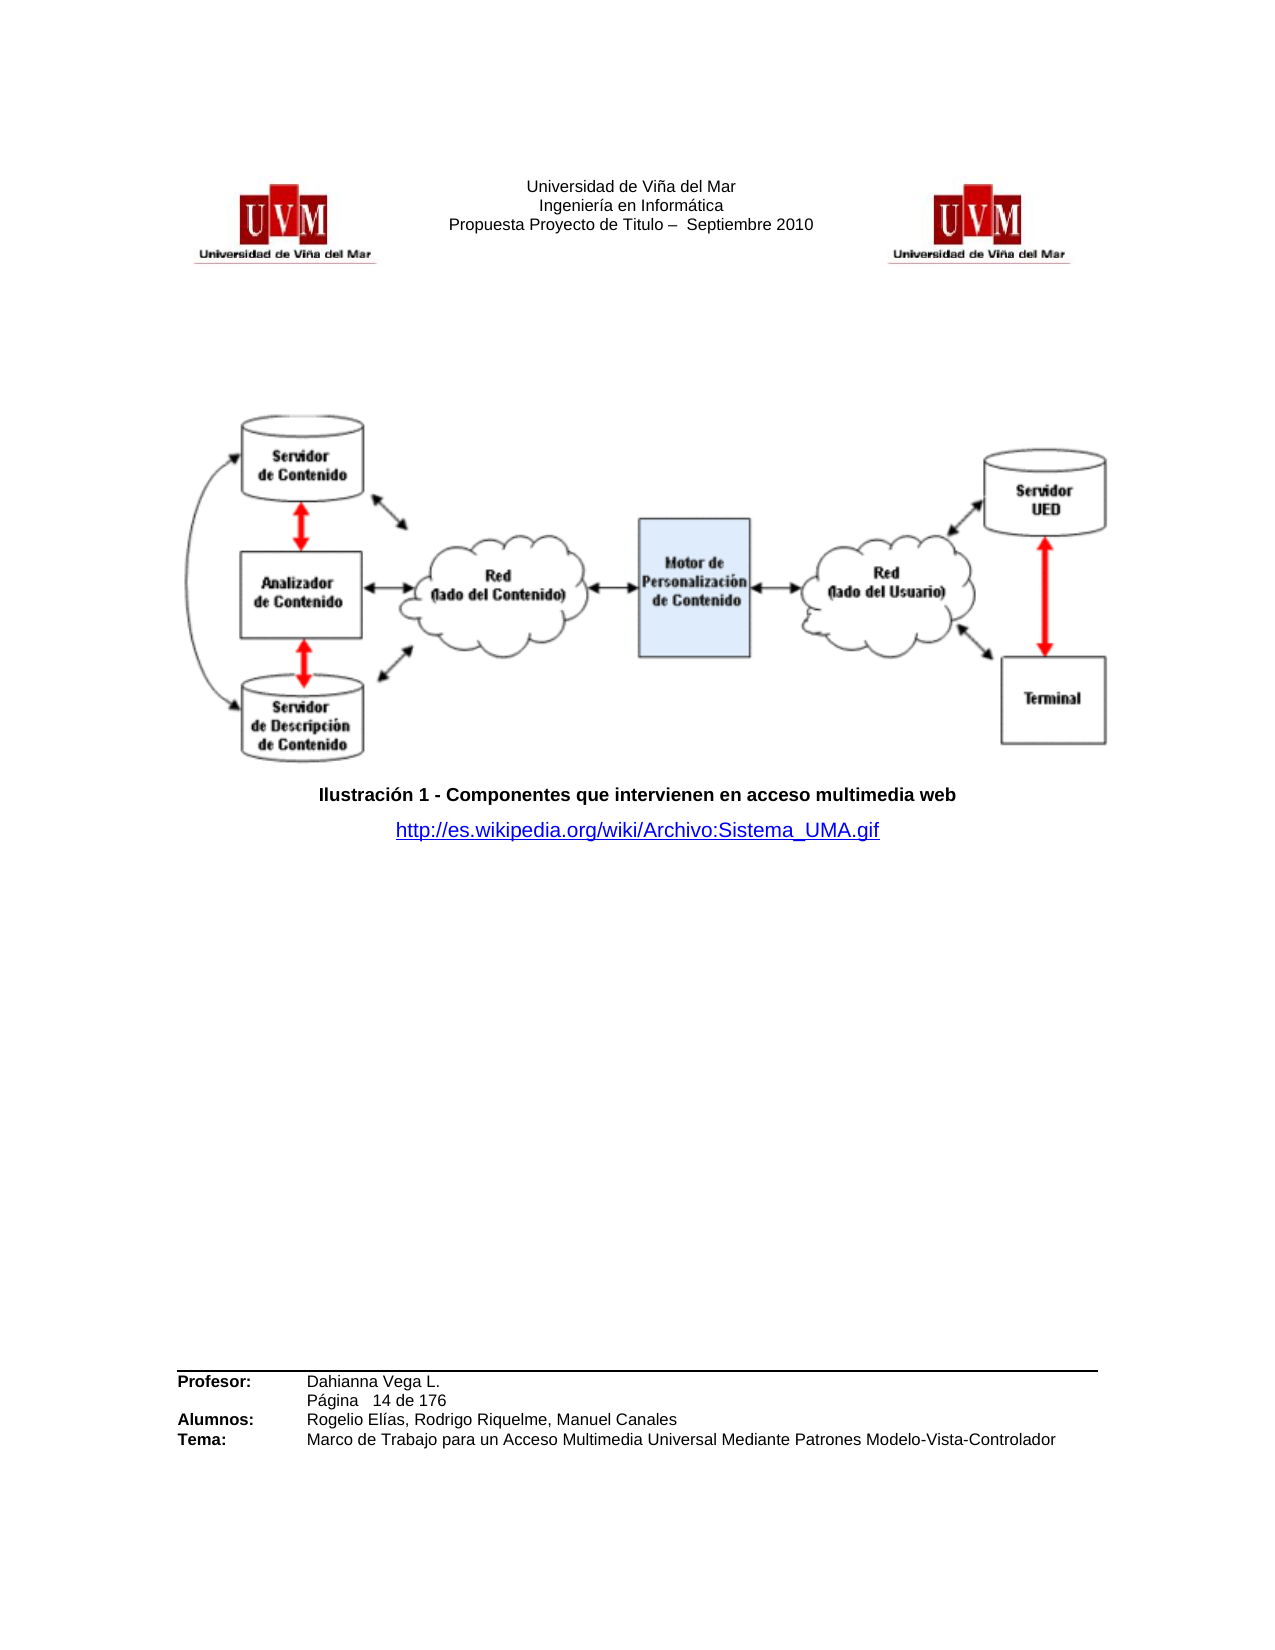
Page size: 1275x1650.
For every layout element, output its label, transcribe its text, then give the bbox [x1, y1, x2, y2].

picture [177, 176, 390, 267]
picture [871, 176, 1084, 267]
picture [177, 410, 1115, 772]
text Ilustración 1 - Componentes que intervienen en acceso multimedia web [177, 784, 1098, 805]
subtitle http://es.wikipedia.org/wiki/Archivo:Sistema_UMA.gif [177, 818, 1098, 842]
